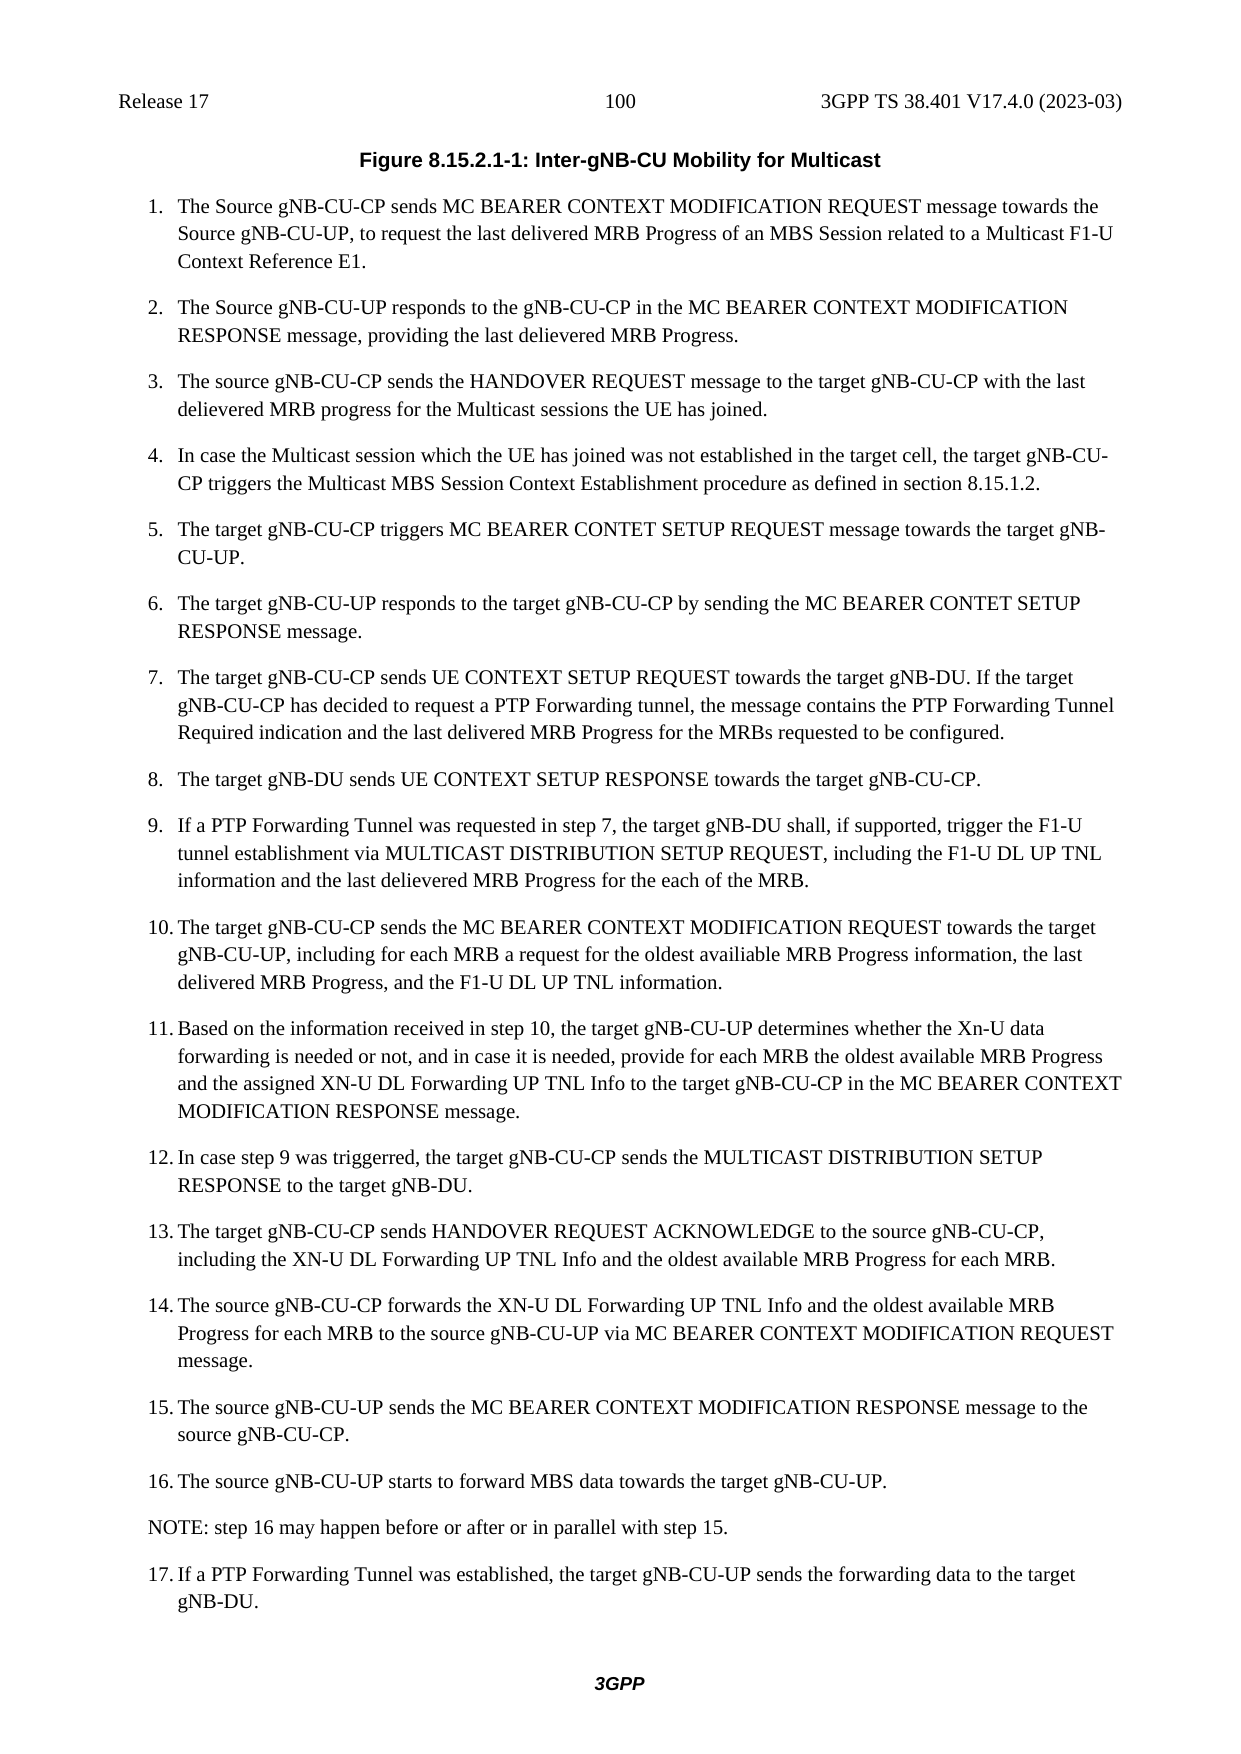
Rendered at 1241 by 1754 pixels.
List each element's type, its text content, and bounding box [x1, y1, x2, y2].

text 1. The Source gNB-CU-CP sends MC BEARER CONTEXT MODIFICATION REQUEST message towards the Source gNB-CU-UP, to request the last delivered MRB Progress of an MBS Session related to a Multicast F1-U Context Reference E1. [148, 194, 1122, 273]
text 12. In case step 9 was triggerred, the target gNB-CU-CP sends the MULTICAST DISTRIBUTION SETUP RESPONSE to the target gNB-DU. [148, 1145, 1122, 1197]
text Figure 8.15.2.1-1: Inter-gNB-CU Mobility for Multicast [118, 147, 1122, 171]
text 15. The source gNB-CU-UP sends the MC BEARER CONTEXT MODIFICATION RESPONSE message to the source gNB-CU-CP. [148, 1395, 1122, 1446]
text 7. The target gNB-CU-CP sends UE CONTEXT SETUP REQUEST towards the target gNB-DU. If the target gNB-CU-CP has decided to request a PTP Forwarding tunnel, the message contains the PTP Forwarding Tunnel Required indication and the last delivered MRB Progress for the MRBs requested to be configured. [148, 665, 1122, 744]
text 11. Based on the information received in step 10, the target gNB-CU-UP determines whether the Xn-U data forwarding is needed or not, and in case it is needed, provide for each MRB the oldest available MRB Progress and the assigned XN-U DL Forwarding UP TNL Info to the target gNB-CU-CP in the MC BEARER CONTEXT MODIFICATION RESPONSE message. [148, 1016, 1122, 1123]
text 5. The target gNB-CU-CP triggers MC BEARER CONTET SETUP REQUEST message towards the target gNB-CU-UP. [148, 517, 1122, 569]
text 4. In case the Multicast session which the UE has joined was not established in the target cell, the target gNB-CU-CP triggers the Multicast MBS Session Context Establishment procedure as defined in section 8.15.1.2. [148, 443, 1122, 495]
text NOTE: step 16 may happen before or after or in parallel with step 15. [148, 1515, 1122, 1539]
text 8. The target gNB-DU sends UE CONTEXT SETUP RESPONSE towards the target gNB-CU-CP. [148, 767, 1122, 791]
text 3. The source gNB-CU-CP sends the HANDOVER REQUEST message to the target gNB-CU-CP with the last delievered MRB progress for the Multicast sessions the UE has joined. [148, 369, 1122, 421]
text 9. If a PTP Forwarding Tunnel was requested in step 7, the target gNB-DU shall, if supported, trigger the F1-U tunnel establishment via MULTICAST DISTRIBUTION SETUP REQUEST, including the F1-U DL UP TNL information and the last delievered MRB Progress for the each of the MRB. [148, 813, 1122, 892]
text 14. The source gNB-CU-CP forwards the XN-U DL Forwarding UP TNL Info and the oldest available MRB Progress for each MRB to the source gNB-CU-UP via MC BEARER CONTEXT MODIFICATION REQUEST message. [148, 1293, 1122, 1372]
text 10. The target gNB-CU-CP sends the MC BEARER CONTEXT MODIFICATION REQUEST towards the target gNB-CU-UP, including for each MRB a request for the oldest availiable MRB Progress information, the last delivered MRB Progress, and the F1-U DL UP TNL information. [148, 914, 1122, 994]
text 16. The source gNB-CU-UP starts to forward MBS data towards the target gNB-CU-UP. [148, 1469, 1122, 1493]
text 17. If a PTP Forwarding Tunnel was established, the target gNB-CU-UP sends the forwarding data to the target gNB-DU. [148, 1561, 1122, 1613]
text 13. The target gNB-CU-CP sends HANDOVER REQUEST ACKNOWLEDGE to the source gNB-CU-CP, including the XN-U DL Forwarding UP TNL Info and the oldest available MRB Progress for each MRB. [148, 1219, 1122, 1271]
text 6. The target gNB-CU-UP responds to the target gNB-CU-CP by sending the MC BEARER CONTET SETUP RESPONSE message. [148, 591, 1122, 643]
text 2. The Source gNB-CU-UP responds to the gNB-CU-CP in the MC BEARER CONTEXT MODIFICATION RESPONSE message, providing the last delievered MRB Progress. [148, 295, 1122, 347]
